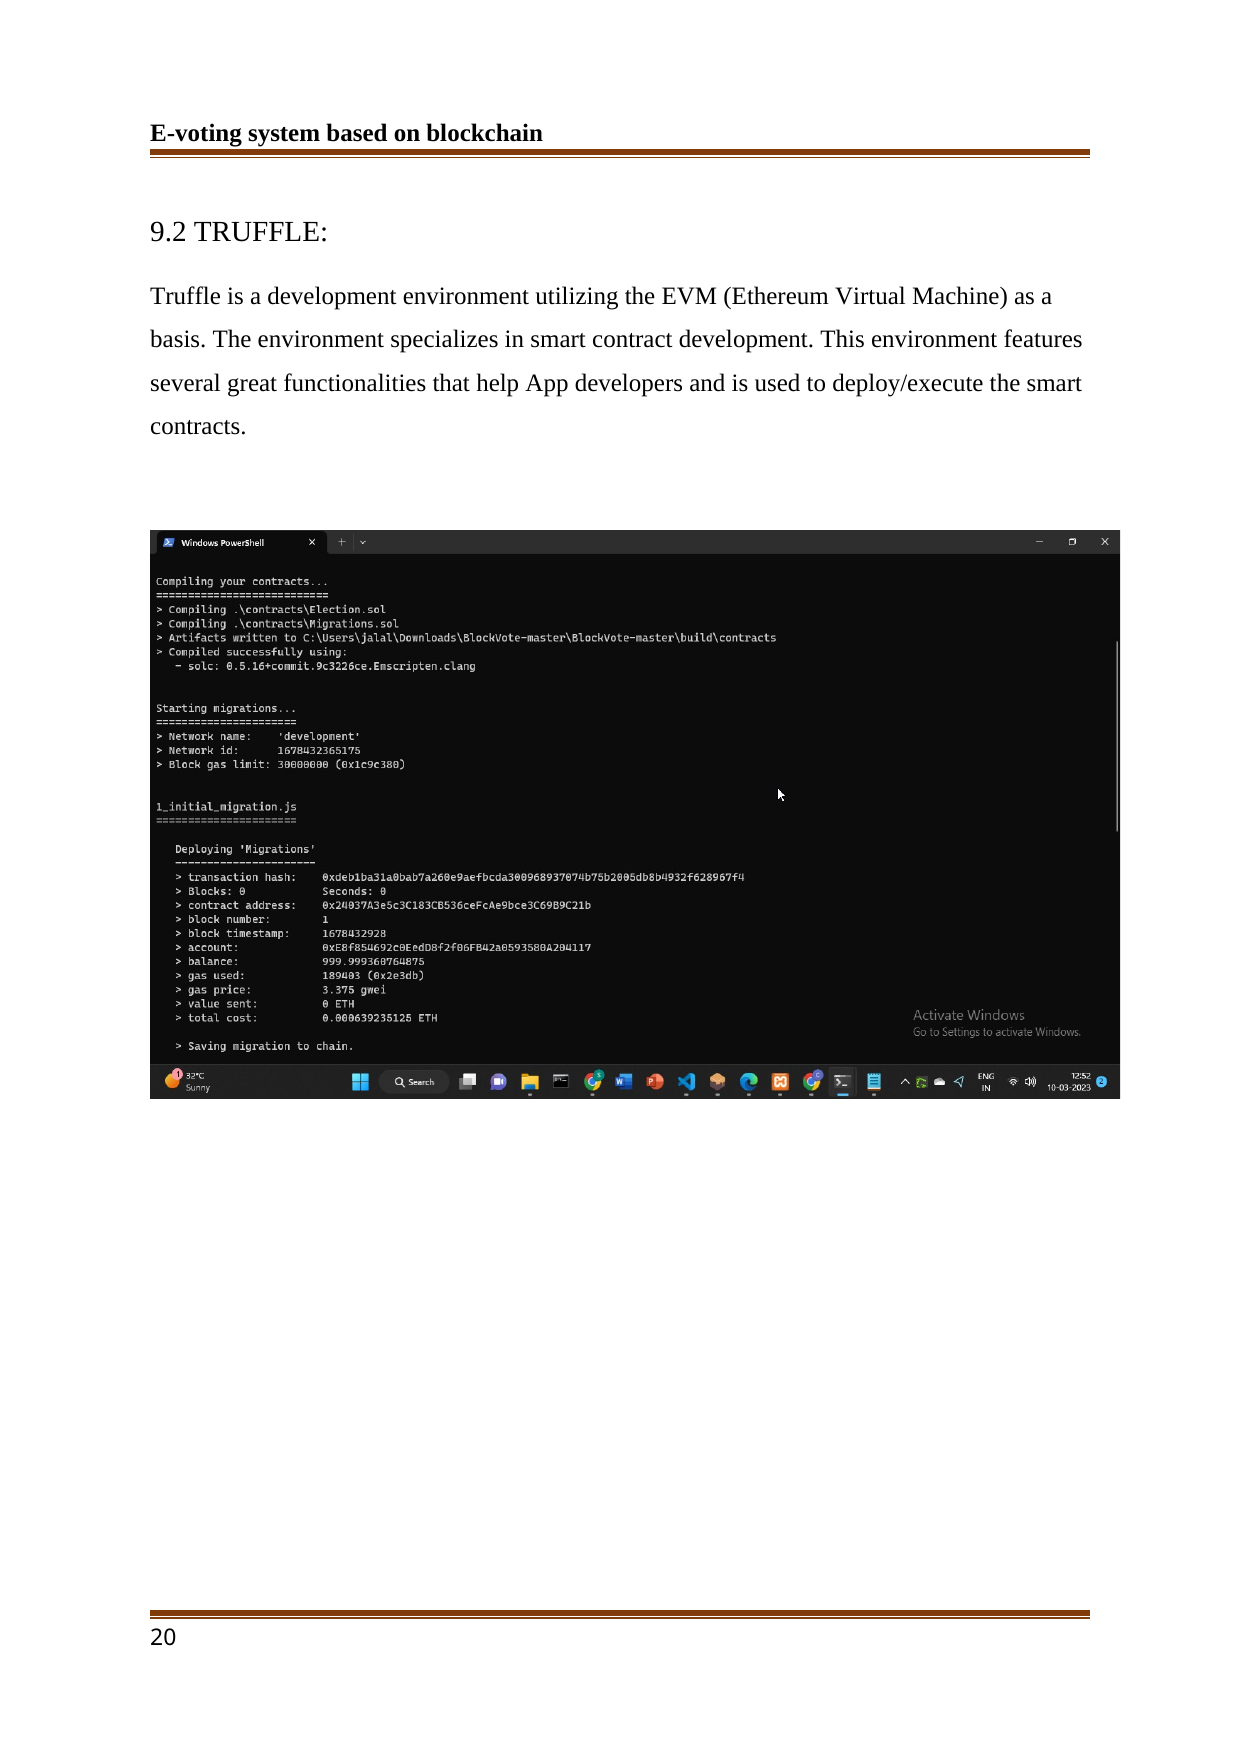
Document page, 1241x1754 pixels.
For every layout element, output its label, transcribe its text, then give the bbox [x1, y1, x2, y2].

picture [150, 530, 1121, 1099]
text 9.2 TRUFFLE: [150, 214, 1090, 248]
text Truffle is a development environment utilizing the EVM (Ethereum Virtual Machine) as a basis. The environment specializes in smart contract development. This environment features several great functionalities that help App developers and is used to deploy/execute the smart contracts. [150, 281, 1090, 439]
